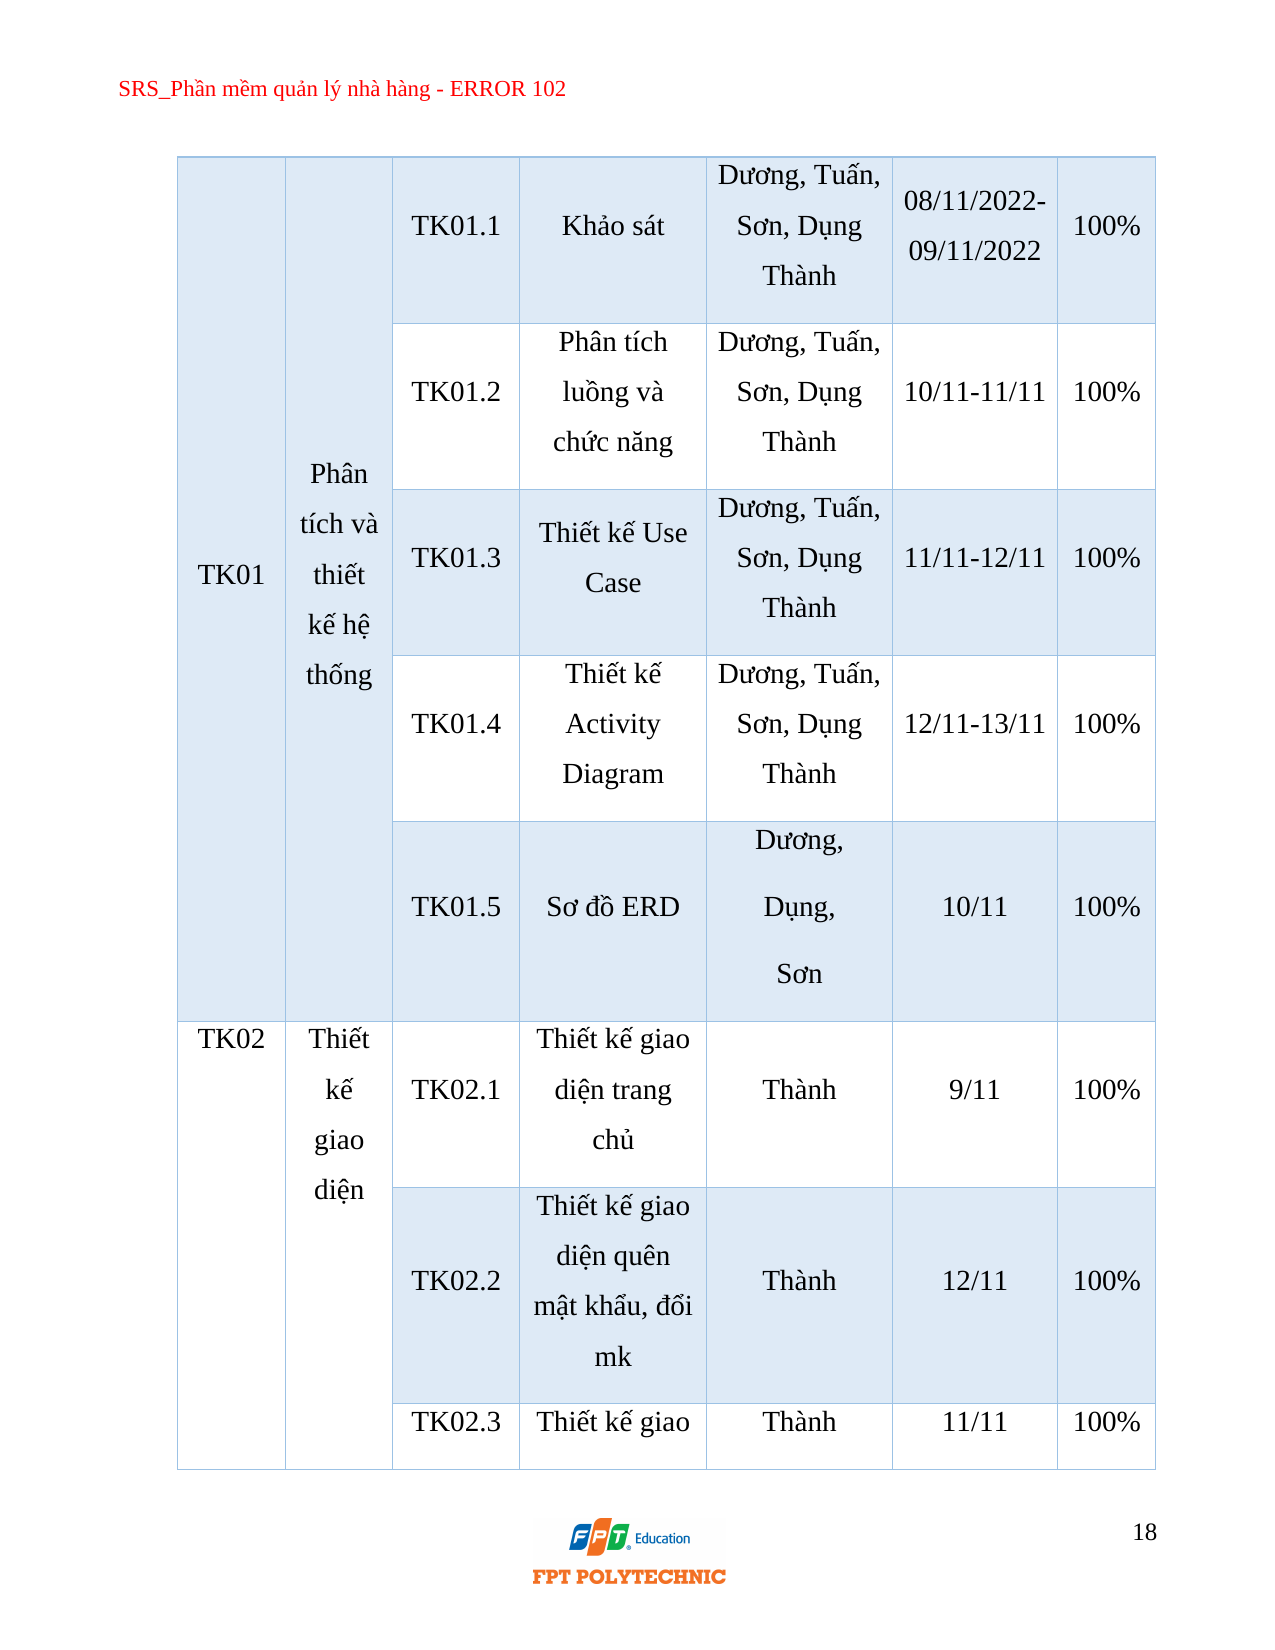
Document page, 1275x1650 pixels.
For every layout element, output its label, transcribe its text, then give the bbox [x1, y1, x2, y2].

table_cell Phân tích và thiết kế hệ thống [286, 158, 392, 1021]
table_cell Thiết kế Activity Diagram [520, 656, 706, 821]
table_cell 12/11 [893, 1188, 1057, 1403]
table_cell 10/11-11/11 [893, 324, 1057, 489]
table_cell 100% [1058, 656, 1155, 821]
table_cell TK01.1 [393, 158, 519, 323]
table_cell TK01.2 [393, 324, 519, 489]
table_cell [520, 1404, 706, 1469]
table_cell TK02 [178, 1022, 285, 1469]
table_cell TK02.1 [393, 1022, 519, 1187]
table_cell Thiết kế Use Case [520, 490, 706, 655]
table_cell Khảo sát [520, 158, 706, 323]
table_cell 100% [1058, 490, 1155, 655]
table_cell 100% [1058, 1404, 1155, 1469]
table_cell 08/11/2022-09/11/2022 [893, 158, 1057, 323]
table_cell 100% [1058, 1022, 1155, 1187]
table_cell TK01.3 [393, 490, 519, 655]
table_cell Dương, Tuấn, Sơn, Dụng Thành [707, 158, 892, 323]
table_cell TK01 [178, 158, 285, 1021]
table_cell 10/11 [893, 822, 1057, 1021]
table_cell TK02.2 [393, 1188, 519, 1403]
table_cell Thiết kế giao diện [286, 1022, 392, 1469]
picture [533, 1518, 726, 1584]
table_cell Thiết kế giao diện trang chủ [520, 1022, 706, 1187]
table_cell Dương, Dụng, Sơn [707, 822, 892, 1021]
table_cell 100% [1058, 822, 1155, 1021]
table_cell Thành [707, 1404, 892, 1469]
table_cell Dương, Tuấn, Sơn, Dụng Thành [707, 490, 892, 655]
table_cell TK01.4 [393, 656, 519, 821]
table_cell Phân tích luồng và chức năng [520, 324, 706, 489]
table_cell 9/11 [893, 1022, 1057, 1187]
table_cell 100% [1058, 158, 1155, 323]
table_cell TK01.5 [393, 822, 519, 1021]
table_cell Thành [707, 1188, 892, 1403]
table_cell 11/11-12/11 [893, 490, 1057, 655]
table_cell TK02.3 [393, 1404, 519, 1469]
table_cell 100% [1058, 324, 1155, 489]
table_cell 11/11 [893, 1404, 1057, 1469]
table_cell Dương, Tuấn, Sơn, Dụng Thành [707, 324, 892, 489]
table_cell Thành [707, 1022, 892, 1187]
table_cell 100% [1058, 1188, 1155, 1403]
table_cell 12/11-13/11 [893, 656, 1057, 821]
table_cell Thiết kế giao diện quên mật khẩu, đổi mk [520, 1188, 706, 1403]
table_cell Sơ đồ ERD [520, 822, 706, 1021]
table_cell Dương, Tuấn, Sơn, Dụng Thành [707, 656, 892, 821]
